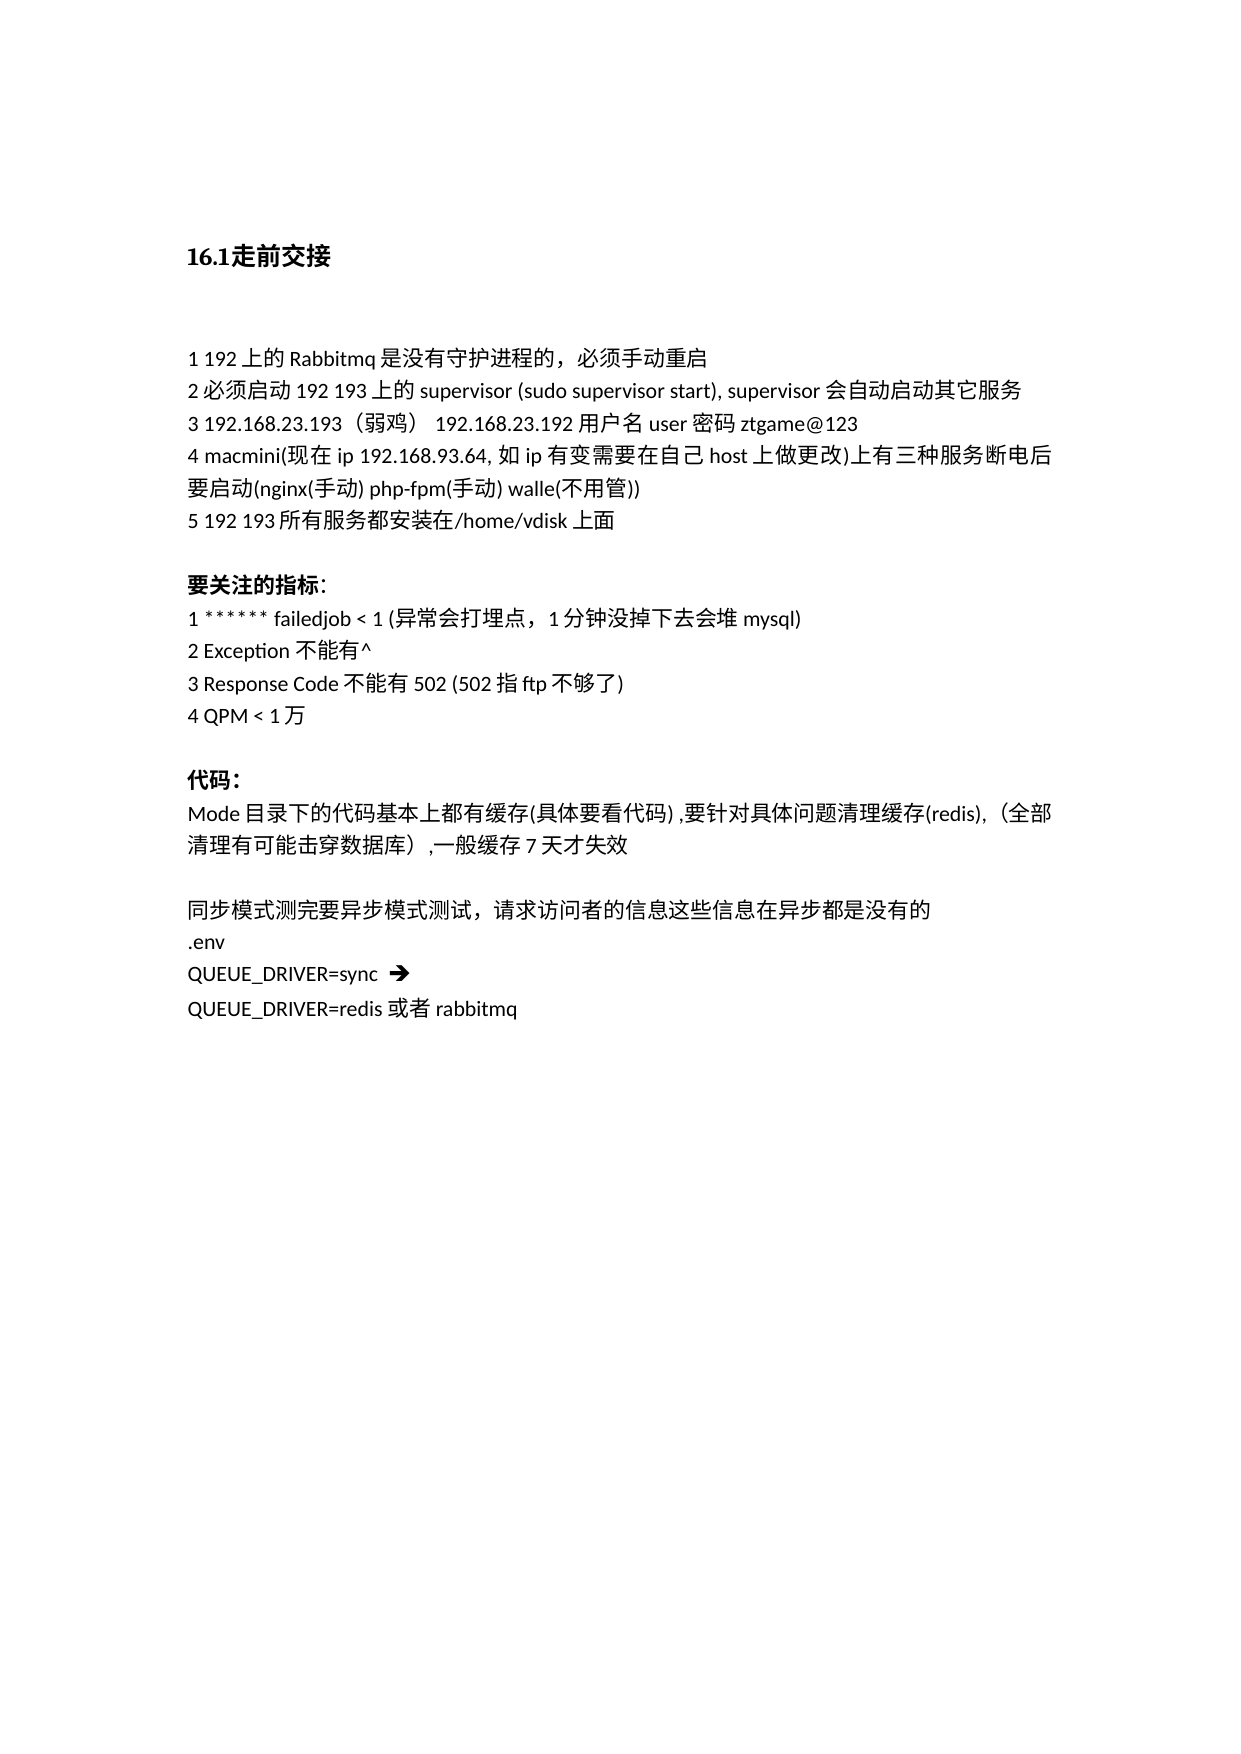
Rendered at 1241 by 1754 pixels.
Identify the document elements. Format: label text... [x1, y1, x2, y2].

text 3 192.168.23.193（弱鸡） 192.168.23.192 用户名 user 密码ztgame@123 [187, 405, 1053, 438]
text 1 ****** failedjob < 1 (异常会打埋点，1分钟没掉下去会堆mysql) [187, 600, 1053, 633]
text .env [187, 925, 1053, 958]
text 同步模式测完要异步模式测试，请求访问者的信息这些信息在异步都是没有的 [187, 893, 1053, 925]
subtitle 走前交接 [187, 222, 1053, 287]
text 4 QPM < 1万 [187, 698, 1053, 730]
text 代码： [187, 763, 1053, 795]
text 2 必须启动192 193上的supervisor (sudo supervisor start), supervisor会自动启动其它服务 [187, 373, 1053, 405]
text 5 192 193所有服务都安装在/home/vdisk上面 [187, 503, 1053, 535]
text QUEUE_DRIVER=sync [187, 958, 1053, 990]
text 1 192上的Rabbitmq是没有守护进程的，必须手动重启 [187, 340, 1053, 373]
text 2 Exception 不能有^ [187, 633, 1053, 665]
text Mode目录下的代码基本上都有缓存(具体要看代码) ,要针对具体问题清理缓存(redis),（全部清理有可能击穿数据库）,一般缓存7天才失效 [187, 795, 1053, 860]
text QUEUE_DRIVER=redis 或者rabbitmq [187, 990, 1053, 1023]
text 3 Response Code不能有502 (502指ftp不够了) [187, 665, 1053, 698]
text 要关注的指标： [187, 568, 1053, 600]
text 4 macmini(现在ip 192.168.93.64, 如ip有变需要在自己host上做更改)上有三种服务断电后要启动(nginx(手动) php-fpm(手动) walle(不用管)) [187, 438, 1053, 503]
